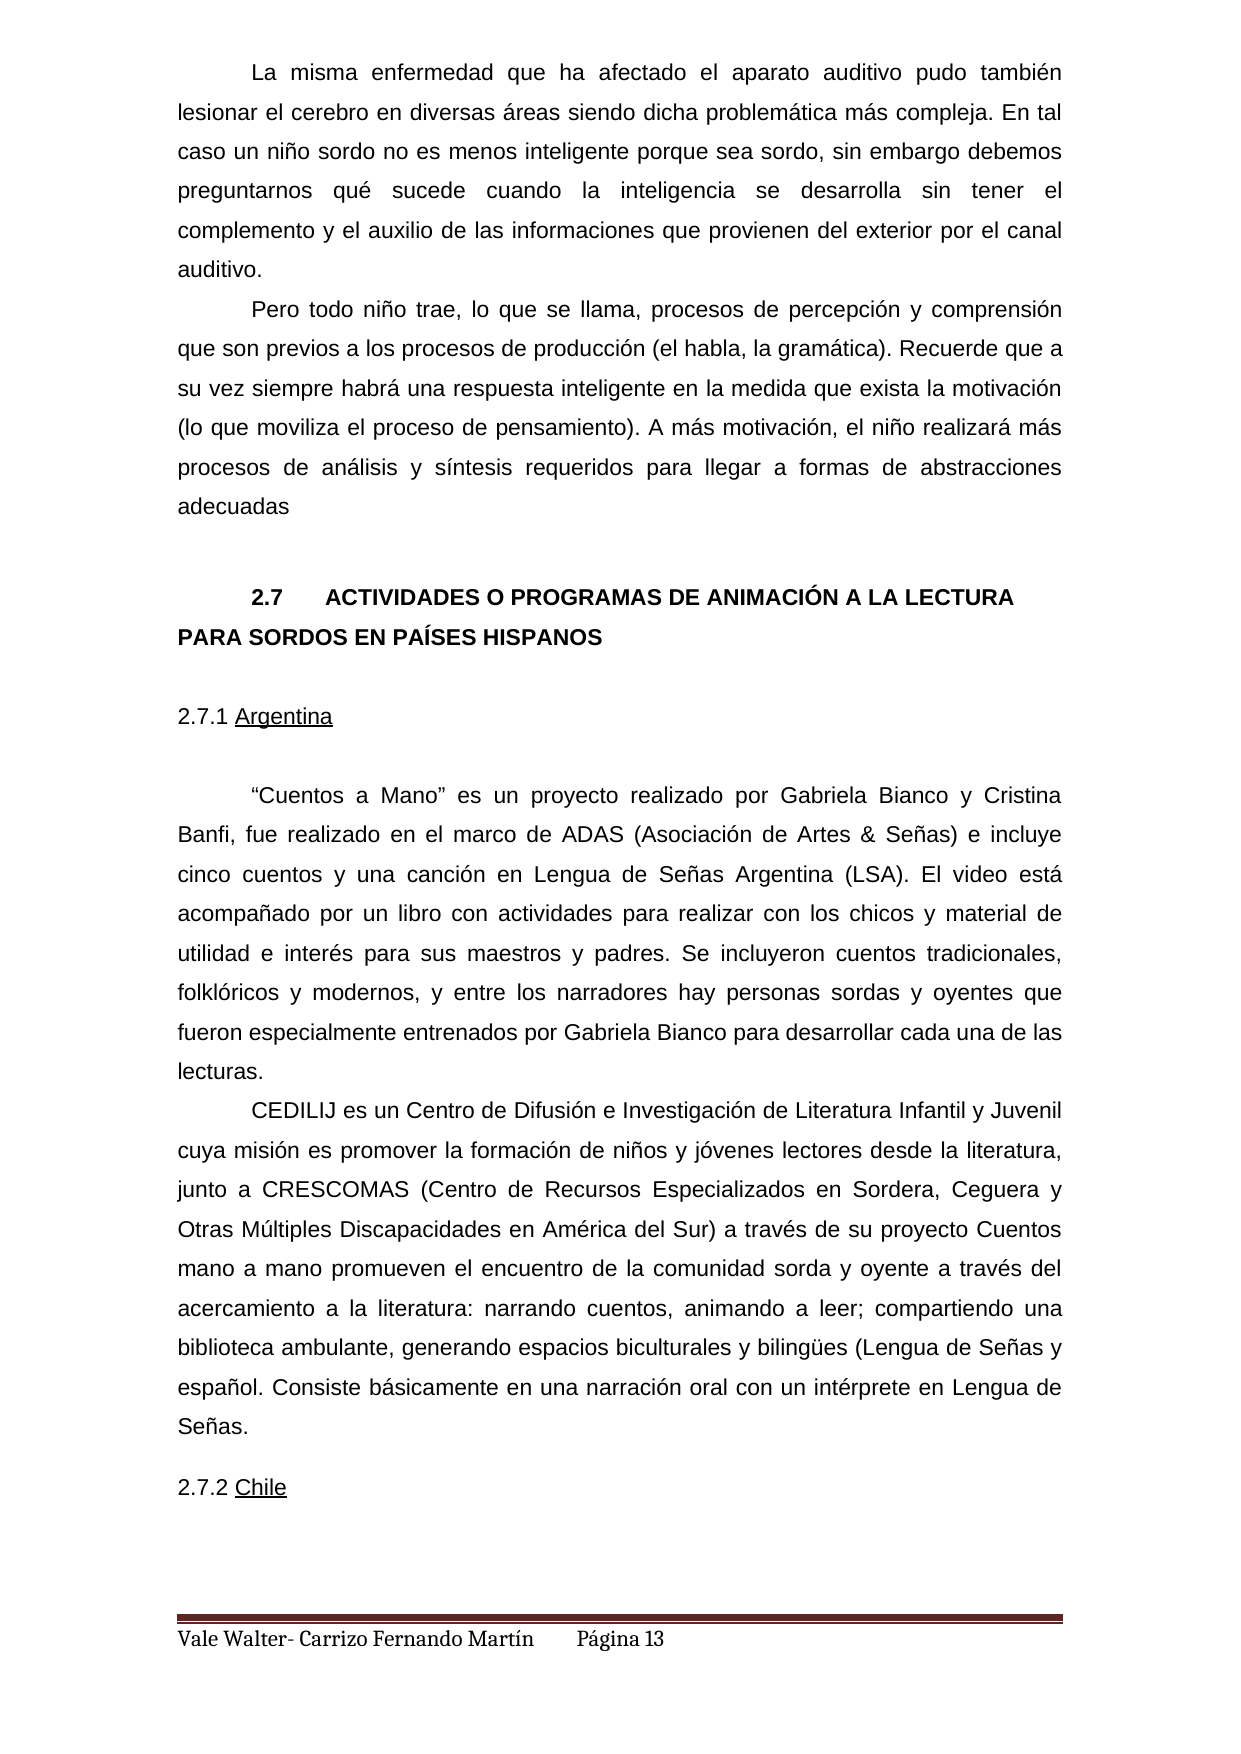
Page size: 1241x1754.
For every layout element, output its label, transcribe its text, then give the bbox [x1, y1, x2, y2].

text La misma enfermedad que ha afectado el aparato auditivo pudo también lesionar el cerebro en diversas áreas siendo dicha problemática más compleja. En tal caso un niño sordo no es menos inteligente porque sea sordo, sin embargo debemos preguntarnos qué sucede cuando la inteligencia se desarrolla sin tener el complemento y el auxilio de las informaciones que provienen del exterior por el canal auditivo. [177, 59, 1063, 283]
text 2.7.1 Argentina [177, 703, 1063, 729]
text Pero todo niño trae, lo que se llama, procesos de percepción y comprensión que son previos a los procesos de producción (el habla, la gramática). Recuerde que a su vez siempre habrá una respuesta inteligente en la medida que exista la motivación (lo que moviliza el proceso de pensamiento). A más motivación, el niño realizará más procesos de análisis y síntesis requeridos para llegar a formas de abstracciones adecuadas [177, 296, 1063, 520]
text 2.7 ACTIVIDADES O PROGRAMAS DE ANIMACIÓN A LA LECTURA PARA SORDOS EN PAÍSES HISPANOS [177, 584, 1063, 650]
text 2.7.2 Chile [177, 1474, 1063, 1500]
text “Cuentos a Mano” es un proyecto realizado por Gabriela Bianco y Cristina Banfi, fue realizado en el marco de ADAS (Asociación de Artes & Señas) e incluye cinco cuentos y una canción en Lengua de Señas Argentina (LSA). El video está acompañado por un libro con actividades para realizar con los chicos y material de utilidad e interés para sus maestros y padres. Se incluyeron cuentos tradicionales, folklóricos y modernos, y entre los narradores hay personas sordas y oyentes que fueron especialmente entrenados por Gabriela Bianco para desarrollar cada una de las lecturas. [177, 782, 1063, 1084]
text CEDILIJ es un Centro de Difusión e Investigación de Literatura Infantil y Juvenil cuya misión es promover la formación de niños y jóvenes lectores desde la literatura, junto a CRESCOMAS (Centro de Recursos Especializados en Sordera, Ceguera y Otras Múltiples Discapacidades en América del Sur) a través de su proyecto Cuentos mano a mano promueven el encuentro de la comunidad sorda y oyente a través del acercamiento a la literatura: narrando cuentos, animando a leer; compartiendo una biblioteca ambulante, generando espacios biculturales y bilingües (Lengua de Señas y español. Consiste básicamente en una narración oral con un intérprete en Lengua de Señas. [177, 1097, 1063, 1440]
